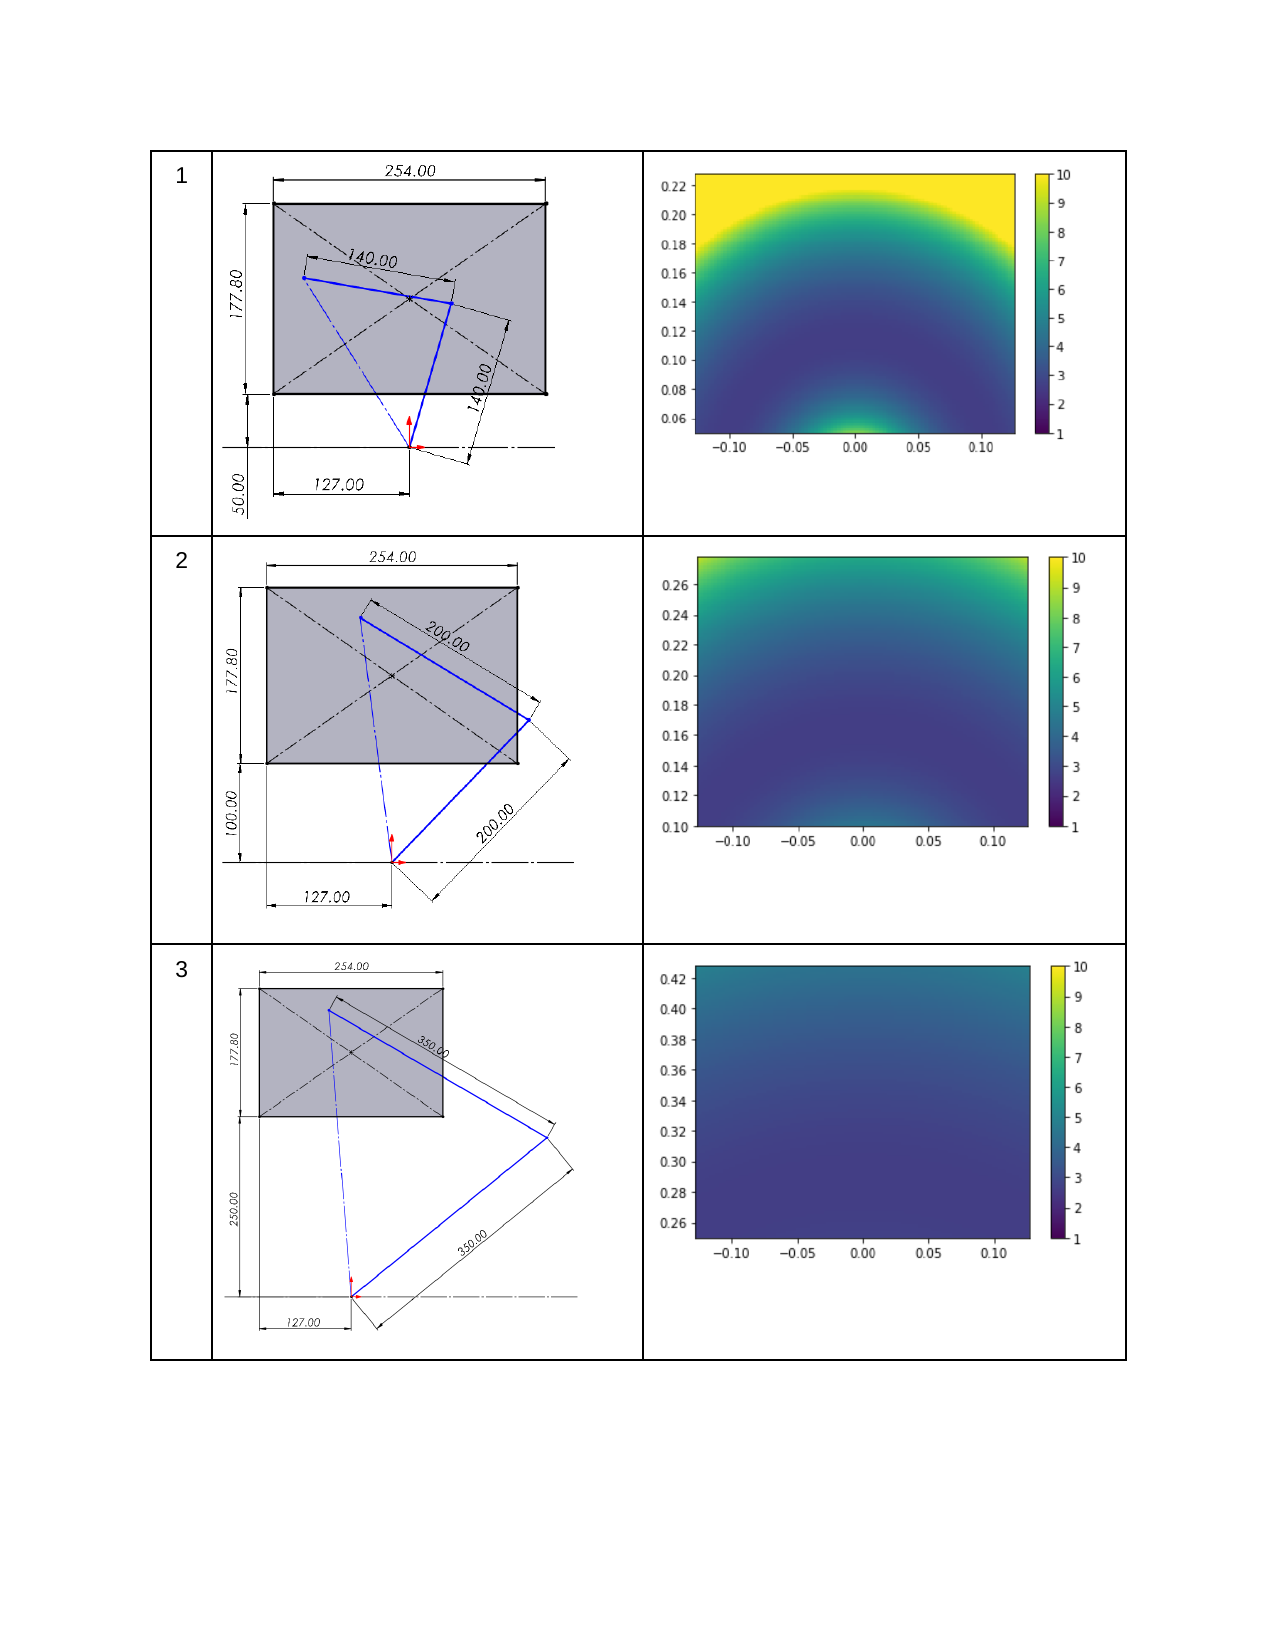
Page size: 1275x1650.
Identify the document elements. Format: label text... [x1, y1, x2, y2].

table_cell [644, 152, 1125, 535]
picture [653, 547, 1094, 852]
table_cell 1 [152, 152, 211, 535]
picture [222, 162, 555, 525]
table_cell [213, 537, 642, 943]
table_cell 2 [152, 537, 211, 943]
picture [222, 547, 575, 933]
table_cell [213, 152, 642, 535]
table_cell [213, 945, 642, 1359]
table_cell [644, 945, 1125, 1359]
table_cell [644, 537, 1125, 943]
picture [653, 955, 1094, 1265]
table_cell 3 [152, 945, 211, 1359]
picture [653, 162, 1077, 459]
picture [222, 955, 579, 1349]
